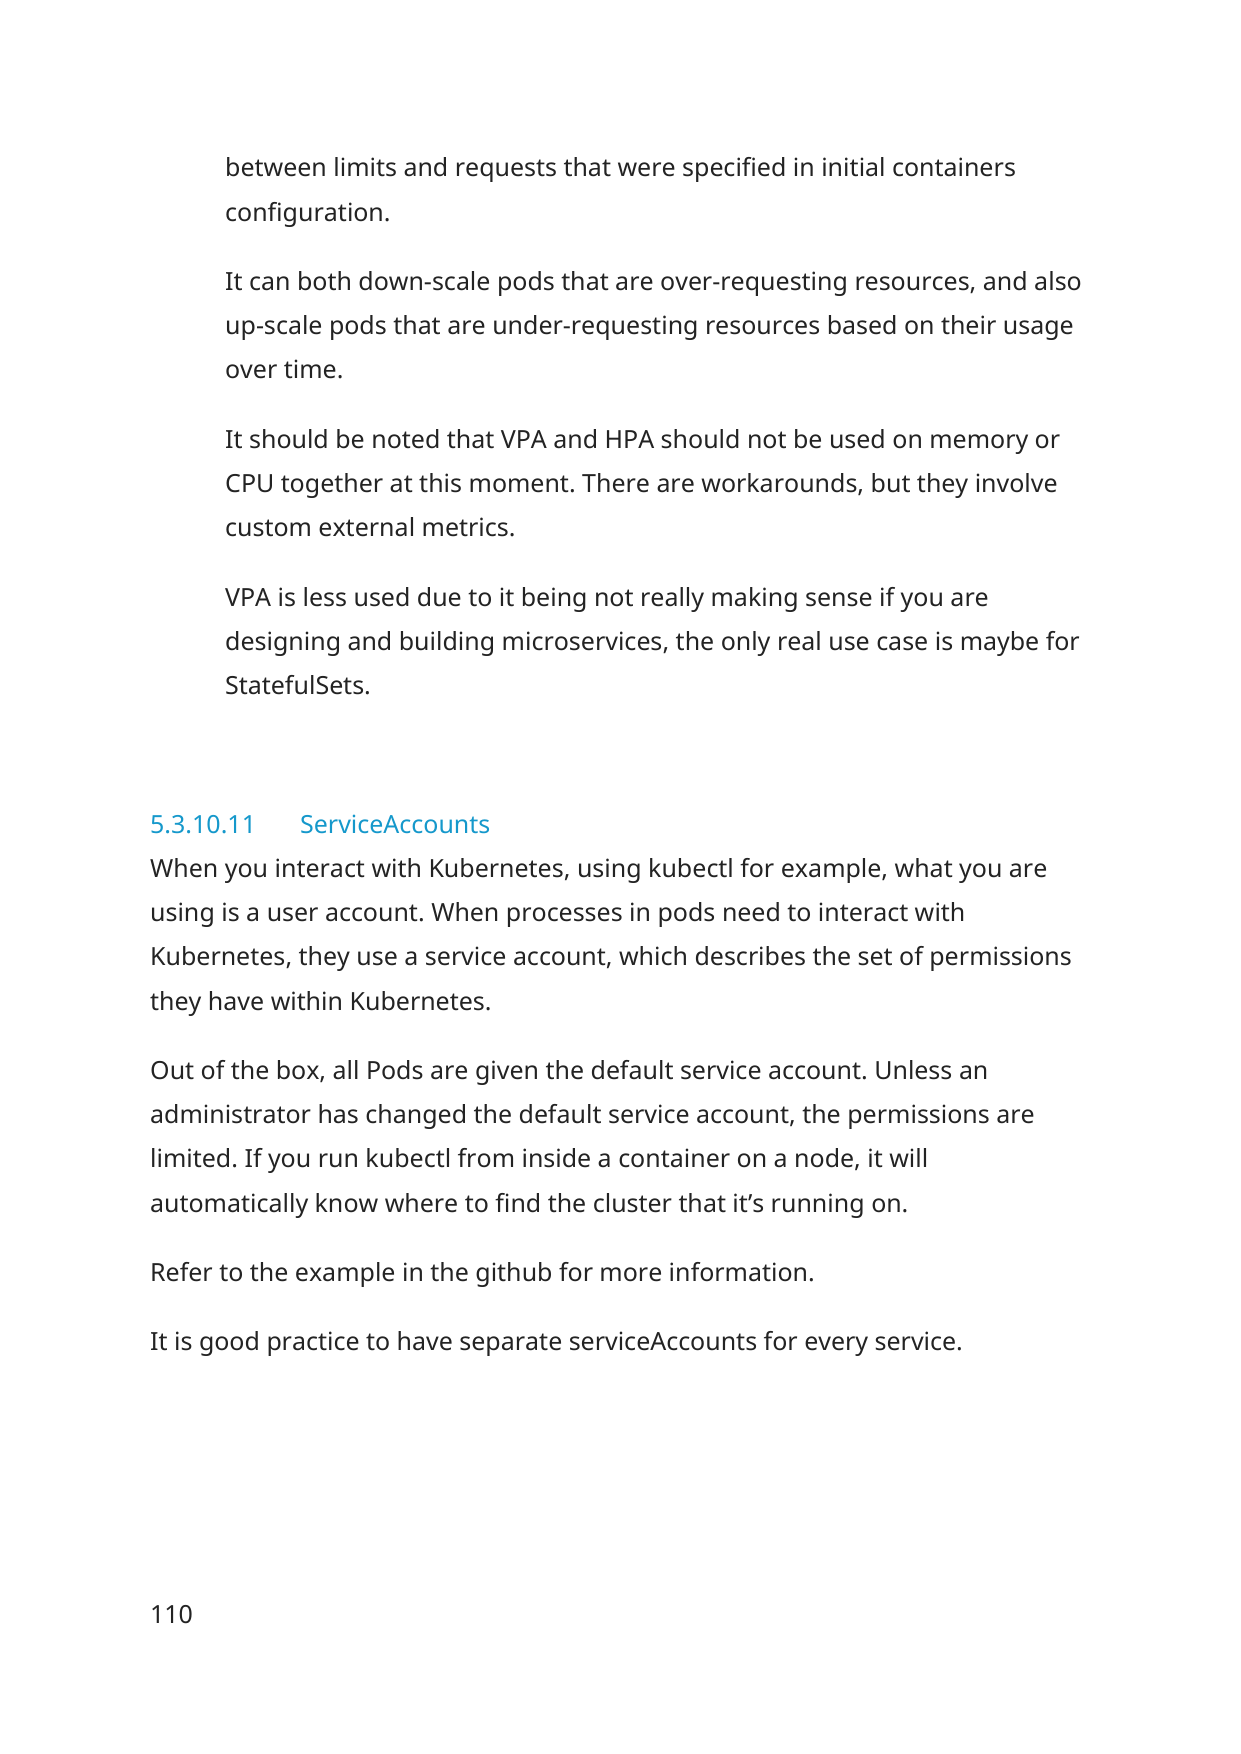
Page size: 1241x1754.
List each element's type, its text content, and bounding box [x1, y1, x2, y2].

subtitle ServiceAccounts [150, 806, 1090, 840]
text It is good practice to have separate serviceAccounts for every service. [150, 1324, 1090, 1358]
text It can both down-scale pods that are over-requesting resources, and also up-scale pods that are under-requesting resources based on their usage over time. [225, 263, 1090, 386]
text Out of the box, all Pods are given the default service account. Unless an administrator has changed the default service account, the permissions are limited. If you run kubectl from inside a container on a node, it will automatically know where to find the cluster that it’s running on. [150, 1053, 1090, 1219]
text VPA is less used due to it being not really making sense if you are designing and building microservices, the only real use case is maybe for StatefulSets. [225, 579, 1090, 702]
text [225, 150, 1090, 228]
text When you interact with Kubernetes, using kubectl for example, what you are using is a user account. When processes in pods need to interact with Kubernetes, they use a service account, which describes the set of permissions they have within Kubernetes. [150, 851, 1090, 1017]
text It should be noted that VPA and HPA should not be used on memory or CPU together at this moment. There are workarounds, but they involve custom external metrics. [225, 421, 1090, 544]
text Refer to the example in the github for more information. [150, 1255, 1090, 1289]
